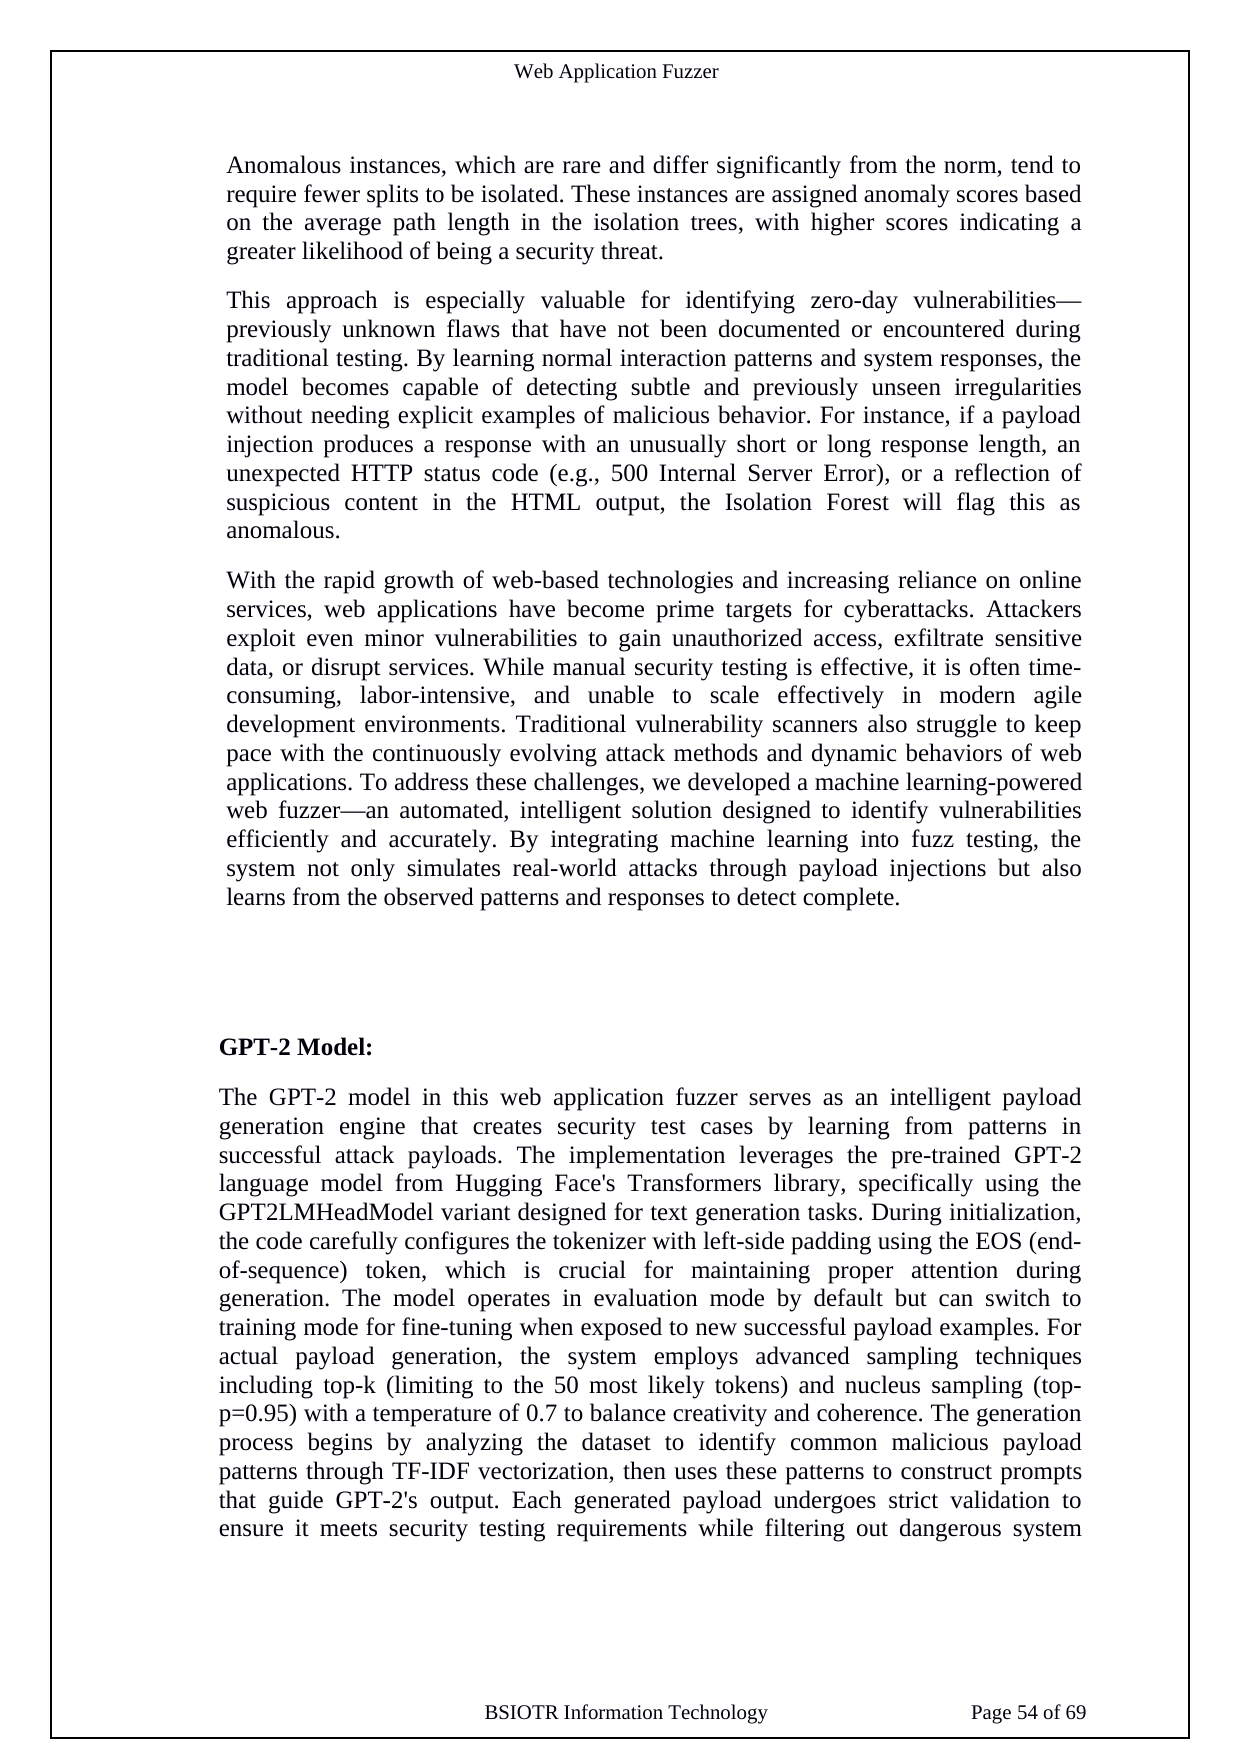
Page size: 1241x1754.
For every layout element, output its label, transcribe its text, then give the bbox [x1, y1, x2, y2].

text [226, 150, 1083, 265]
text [218, 1082, 1083, 1542]
text With the rapid growth of web-based technologies and increasing reliance on online services, web applications have become prime targets for cyberattacks. Attackers exploit even minor vulnerabilities to gain unauthorized access, exfiltrate sensitive data, or disrupt services. While manual security testing is effective, it is often time-consuming, labor-intensive, and unable to scale effectively in modern agile development environments. Traditional vulnerability scanners also struggle to keep pace with the continuously evolving attack methods and dynamic behaviors of web applications. To address these challenges, we developed a machine learning-powered web fuzzer—an automated, intelligent solution designed to identify vulnerabilities efficiently and accurately. By integrating machine learning into fuzz testing, the system not only simulates real-world attacks through payload injections but also learns from the observed patterns and responses to detect complete. [226, 566, 1083, 911]
text This approach is especially valuable for identifying zero-day vulnerabilities—previously unknown flaws that have not been documented or encountered during traditional testing. By learning normal interaction patterns and system responses, the model becomes capable of detecting subtle and previously unseen irregularities without needing explicit examples of malicious behavior. For instance, if a payload injection produces a response with an unusually short or long response length, an unexpected HTTP status code (e.g., 500 Internal Server Error), or a reflection of suspicious content in the HTML output, the Isolation Forest will flag this as anomalous. [226, 286, 1082, 544]
text GPT-2 Model: [218, 1032, 1083, 1061]
